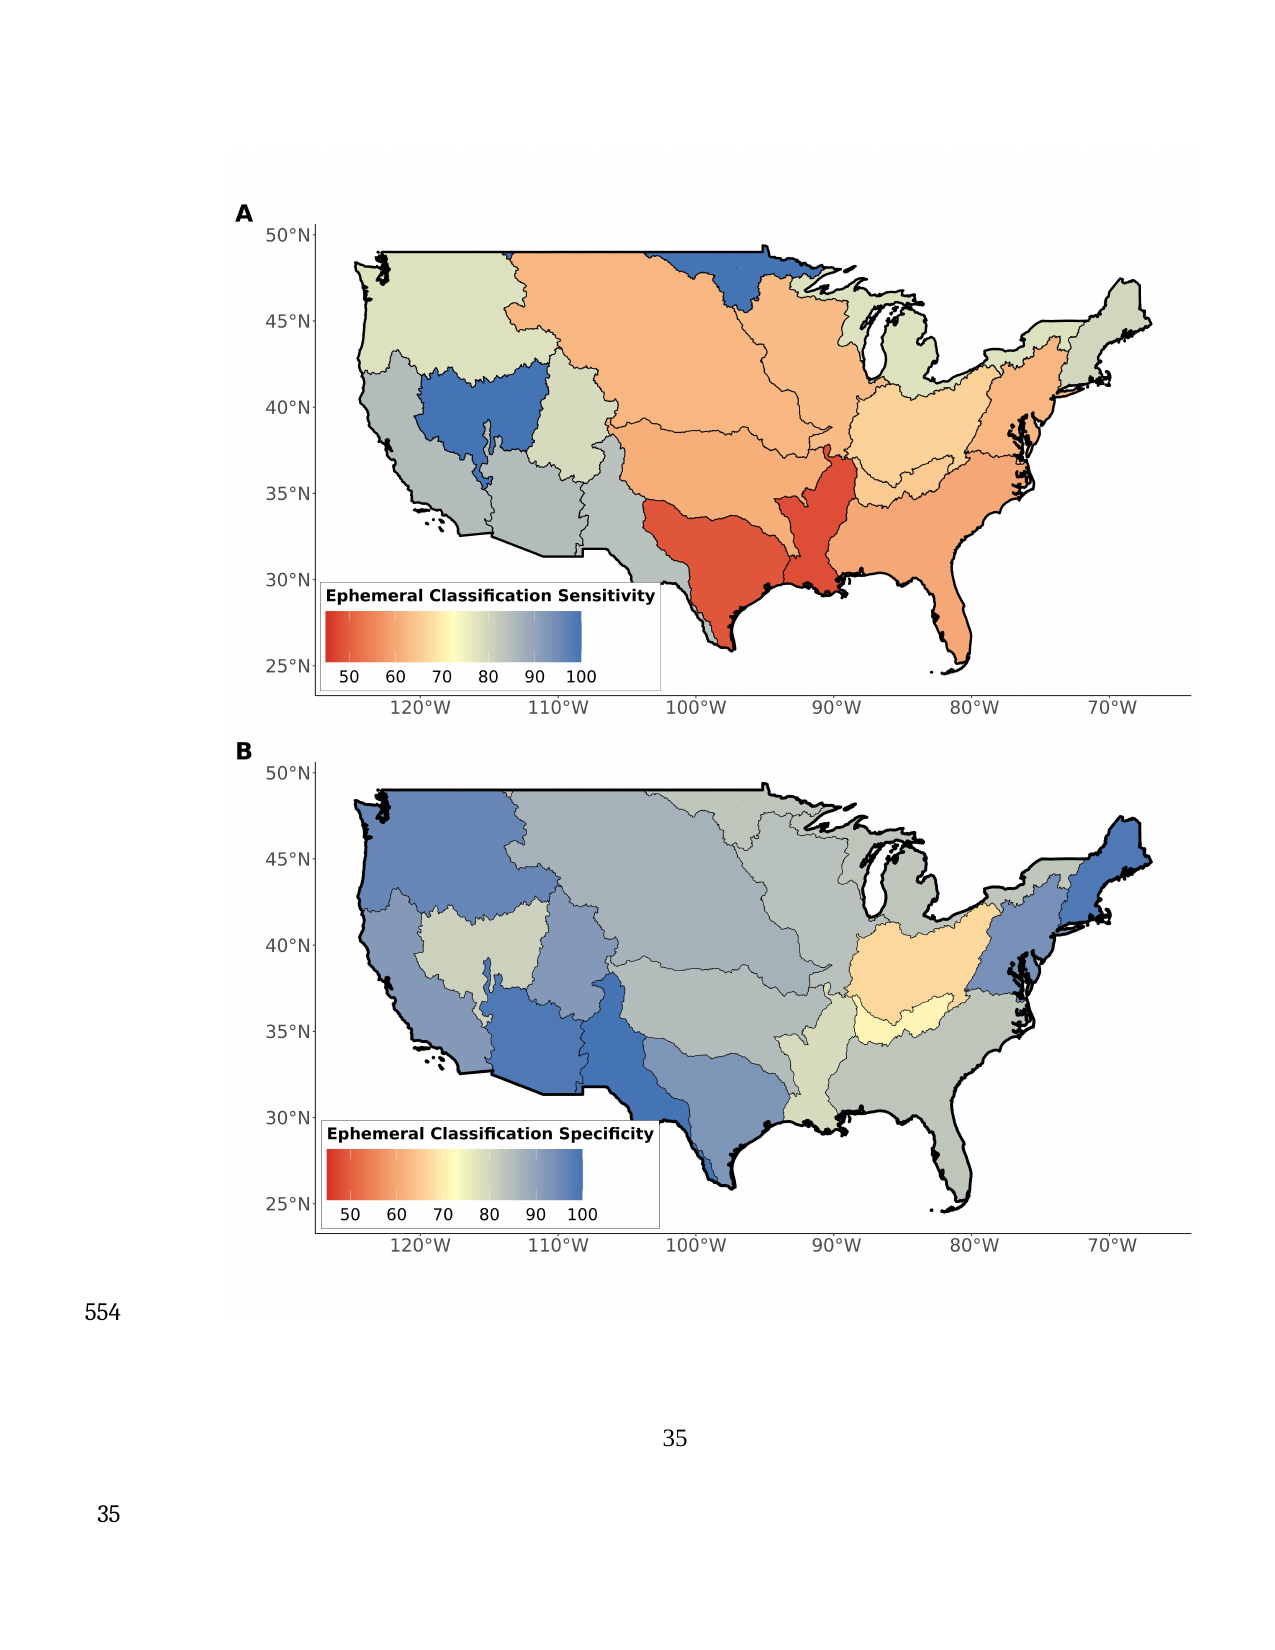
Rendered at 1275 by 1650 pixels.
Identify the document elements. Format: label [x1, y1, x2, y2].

picture [225, 150, 1200, 1320]
